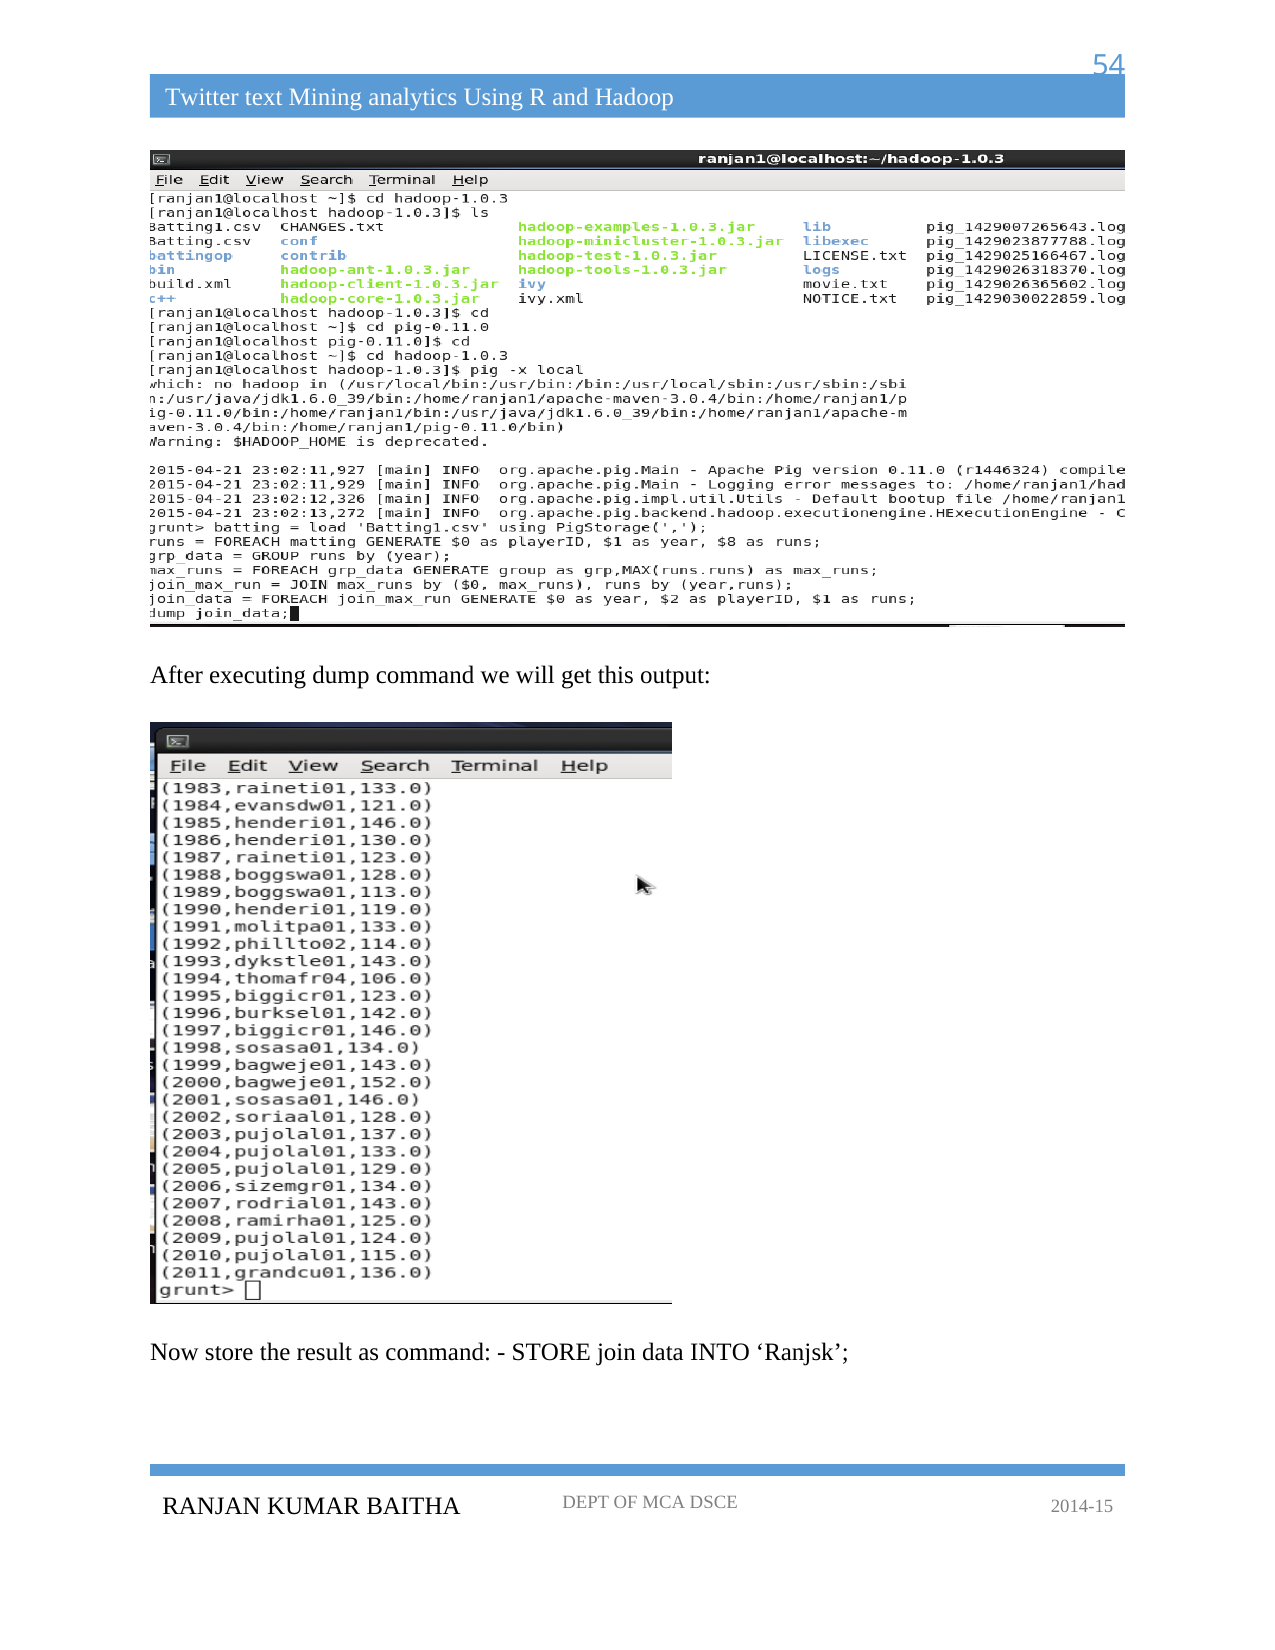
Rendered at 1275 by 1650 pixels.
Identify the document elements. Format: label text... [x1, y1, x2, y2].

picture [150, 150, 1125, 627]
text After executing dump command we will get this output: [150, 660, 1125, 689]
text Now store the result as command: - STORE join data INTO ‘Ranjsk’; [150, 1337, 1125, 1366]
picture [150, 722, 672, 1304]
